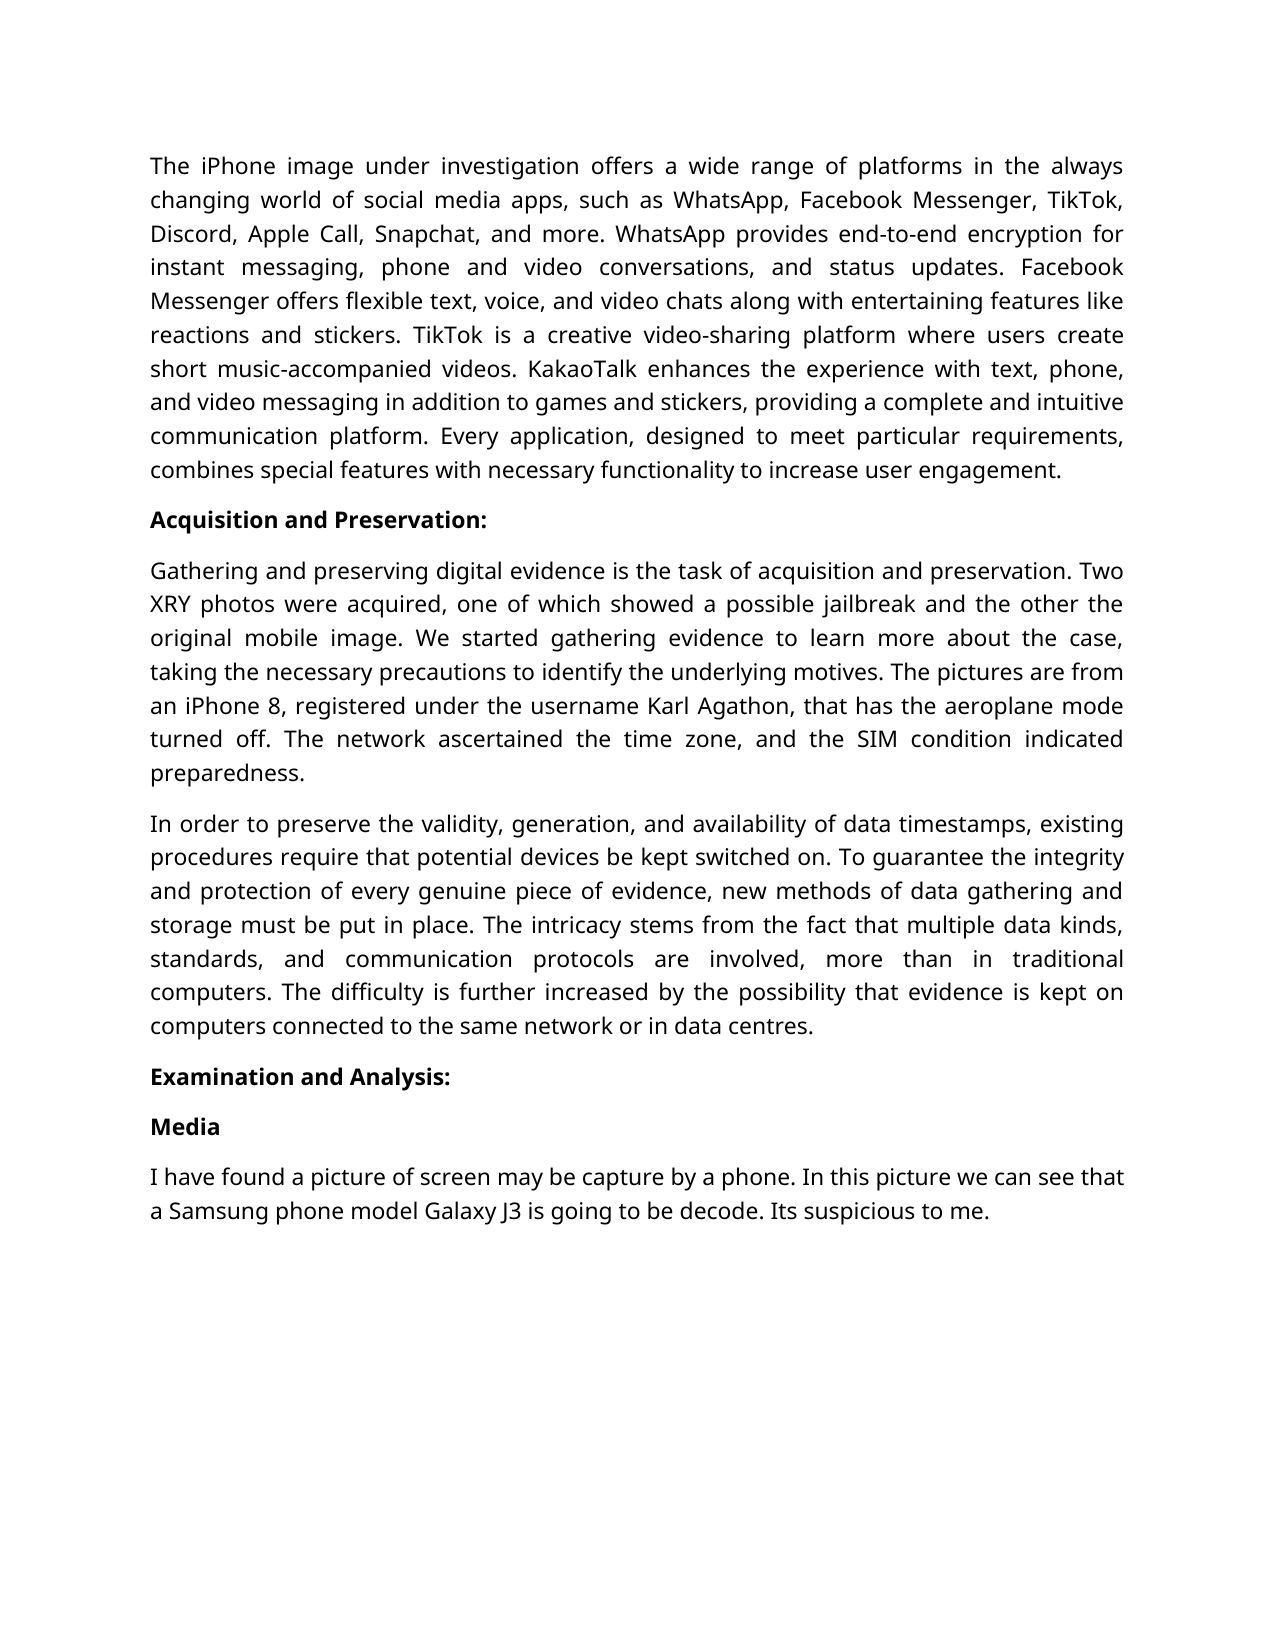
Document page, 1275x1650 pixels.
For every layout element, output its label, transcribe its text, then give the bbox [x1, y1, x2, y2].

text Media [150, 1111, 1125, 1142]
text Acquisition and Preservation: [150, 504, 1125, 535]
text I have found a picture of screen may be capture by a phone. In this picture we can see that a Samsung phone model Galaxy J3 is going to be decode. Its suspicious to me. [150, 1161, 1125, 1226]
text The iPhone image under investigation offers a wide range of platforms in the always changing world of social media apps, such as WhatsApp, Facebook Messenger, TikTok, Discord, Apple Call, Snapchat, and more. WhatsApp provides end-to-end encryption for instant messaging, phone and video conversations, and status updates. Facebook Messenger offers flexible text, voice, and video chats along with entertaining features like reactions and stickers. TikTok is a creative video-sharing platform where users create short music-accompanied videos. KakaoTalk enhances the experience with text, phone, and video messaging in addition to games and stickers, providing a complete and intuitive communication platform. Every application, designed to meet particular requirements, combines special features with necessary functionality to increase user engagement. [150, 150, 1125, 485]
text In order to preserve the validity, generation, and availability of data timestamps, existing procedures require that potential devices be kept switched on. To guarantee the integrity and protection of every genuine piece of evidence, new methods of data gathering and storage must be put in place. The intricacy stems from the fact that multiple data kinds, standards, and communication protocols are involved, more than in traditional computers. The difficulty is further increased by the possibility that evidence is kept on computers connected to the same network or in data centres. [150, 807, 1125, 1041]
text Gathering and preserving digital evidence is the task of acquisition and preservation. Two XRY photos were acquired, one of which showed a possible jailbreak and the other the original mobile image. We started gathering evidence to learn more about the case, taking the necessary precautions to identify the underlying motives. The pictures are from an iPhone 8, registered under the username Karl Agathon, that has the aeroplane mode turned off. The network ascertained the time zone, and the SIM condition indicated preparedness. [150, 554, 1125, 788]
text Examination and Analysis: [150, 1060, 1125, 1092]
